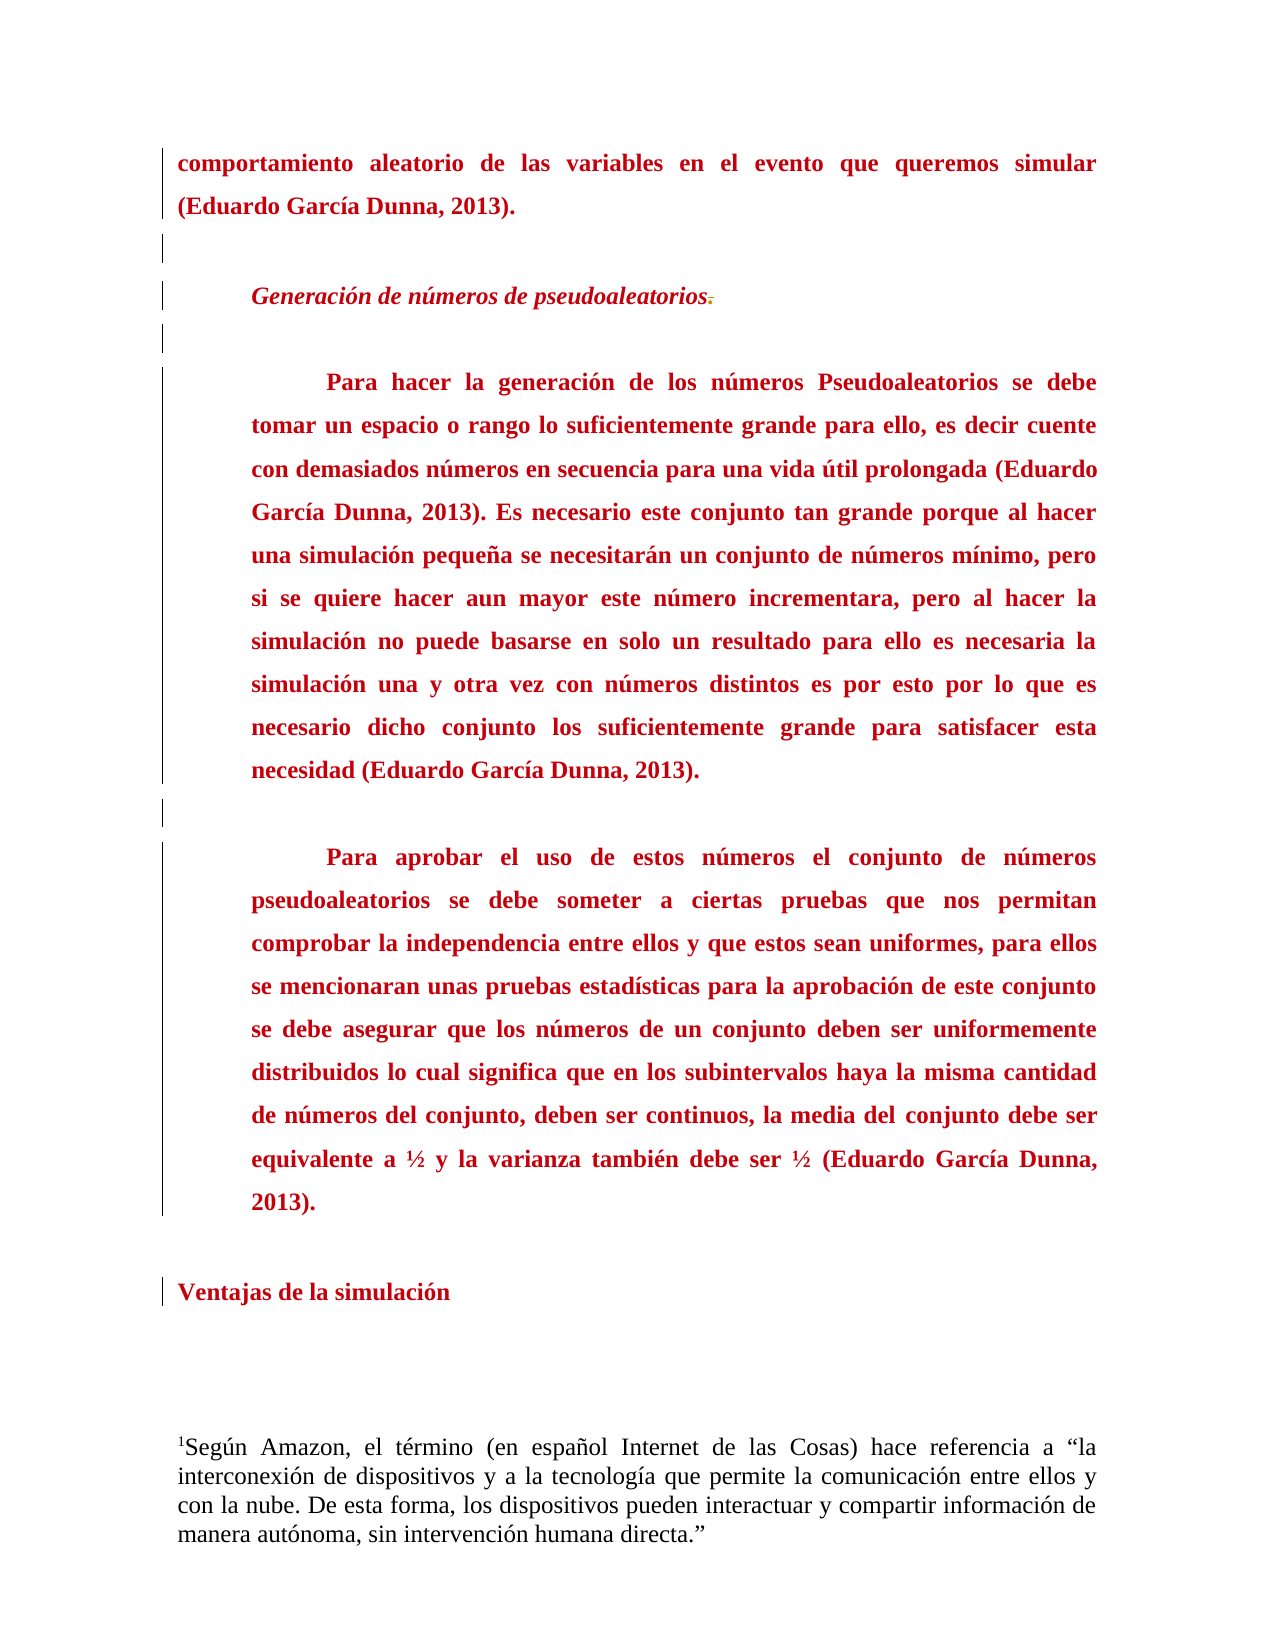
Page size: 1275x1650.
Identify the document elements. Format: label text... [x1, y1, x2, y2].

subtitle Ventajas de la simulación [177, 1277, 1098, 1306]
subtitle Generación de números de pseudoaleatorios [177, 281, 1098, 310]
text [177, 148, 1098, 219]
text Para aprobar el uso de estos números el conjunto de números pseudoaleatorios se debe someter a ciertas pruebas que nos permitan comprobar la independencia entre ellos y que estos sean uniformes, para ellos se mencionaran unas pruebas estadísticas para la aprobación de este conjunto se debe asegurar que los números de un conjunto deben ser uniformemente distribuidos lo cual significa que en los subintervalos haya la misma cantidad de números del conjunto, deben ser continuos, la media del conjunto debe ser equivalente a ½ y la varianza también debe ser ½. [251, 842, 1098, 1216]
text Para hacer la generación de los números Pseudoaleatorios se debe tomar un espacio o rango lo suficientemente grande para ello, es decir cuente con demasiados números en secuencia para una vida útil prolongada. Es necesario este conjunto tan grande porque al hacer una simulación pequeña se necesitarán un conjunto de números mínimo, pero si se quiere hacer aun mayor este número incrementara, pero al hacer la simulación no puede basarse en solo un resultado para ello es necesaria la simulación una y otra vez con números distintos es por esto por lo que es necesario dicho conjunto los suficientemente grande para satisfacer esta necesidad. [251, 367, 1098, 784]
